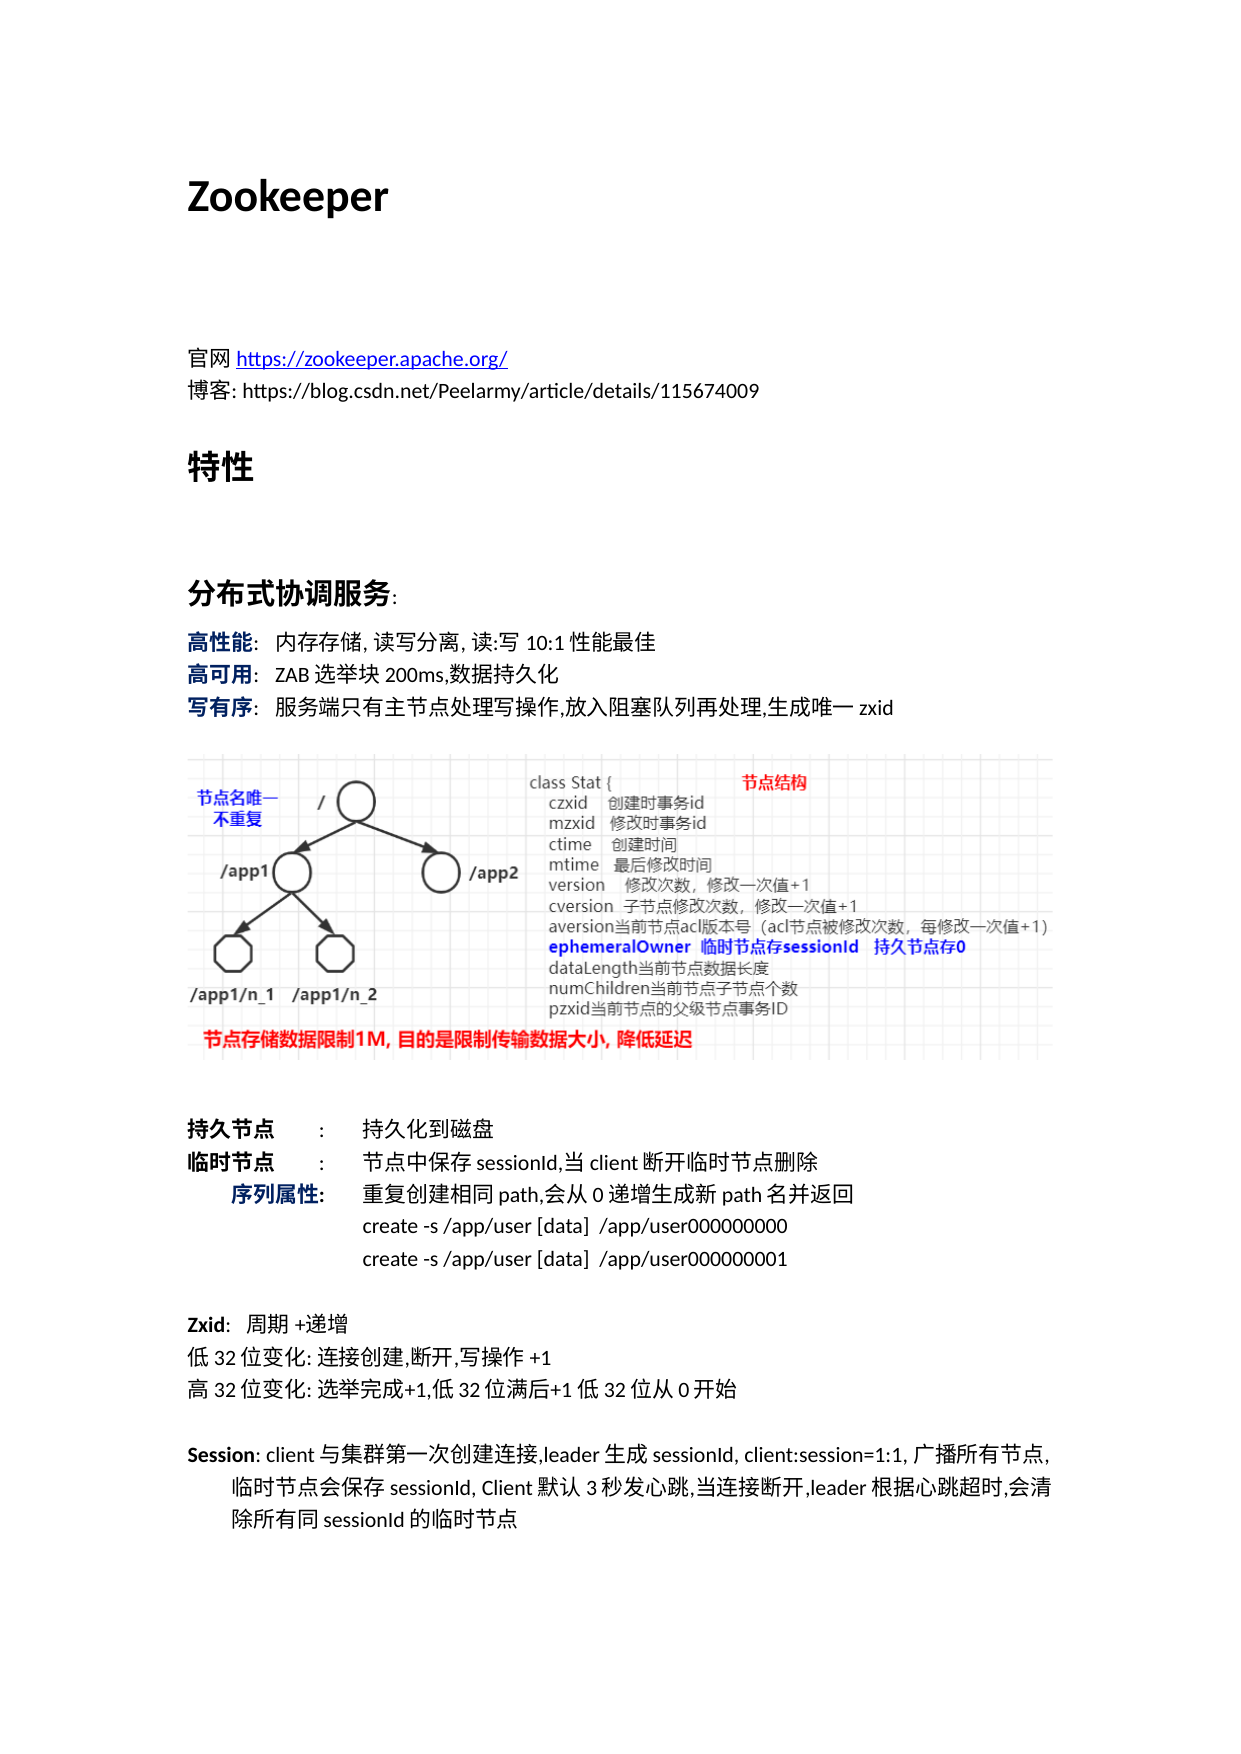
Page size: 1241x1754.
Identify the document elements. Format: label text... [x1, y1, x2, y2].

text create -s /app/user [data] /app/user000000000 [187, 1209, 1053, 1242]
text Zxid: 周期 +递增 [187, 1307, 1053, 1339]
subtitle 特性 [187, 432, 1053, 497]
text 高性能: 内存存储, 读写分离, 读:写 10:1性能最佳 [187, 624, 1053, 657]
text 高可用: ZAB选举块 200ms,数据持久化 [187, 657, 1053, 689]
picture [187, 754, 1053, 1060]
text 分布式协调服务: [187, 559, 1053, 624]
text 高32位变化: 选举完成+1,低32位满后+1 低32位从0开始 [187, 1372, 1053, 1404]
text 临时节点会保存sessionId, Client默认3秒发心跳,当连接断开,leader根据心跳超时,会清除所有同sessionId的临时节点 [231, 1469, 1053, 1534]
text create -s /app/user [data] /app/user000000001 [187, 1242, 1053, 1274]
text 低32位变化: 连接创建,断开,写操作 +1 [187, 1339, 1053, 1372]
text 官网 https://zookeeper.apache.org/ [187, 340, 1053, 373]
text 序列属性: 重复创建相同path,会从0递增生成新path名并返回 [187, 1177, 1053, 1209]
subtitle Zookeeper [187, 162, 1053, 227]
text Session: client与集群第一次创建连接,leader生成sessionId, client:session=1:1, 广播所有节点, [187, 1437, 1053, 1469]
text 博客: https://blog.csdn.net/Peelarmy/article/details/115674009 [187, 373, 1053, 405]
text 写有序: 服务端只有主节点处理写操作,放入阻塞队列再处理,生成唯一zxid [187, 689, 1053, 722]
text 持久节点 : 持久化到磁盘 [187, 1112, 1053, 1144]
text 临时节点 : 节点中保存sessionId,当client断开临时节点删除 [187, 1144, 1053, 1177]
